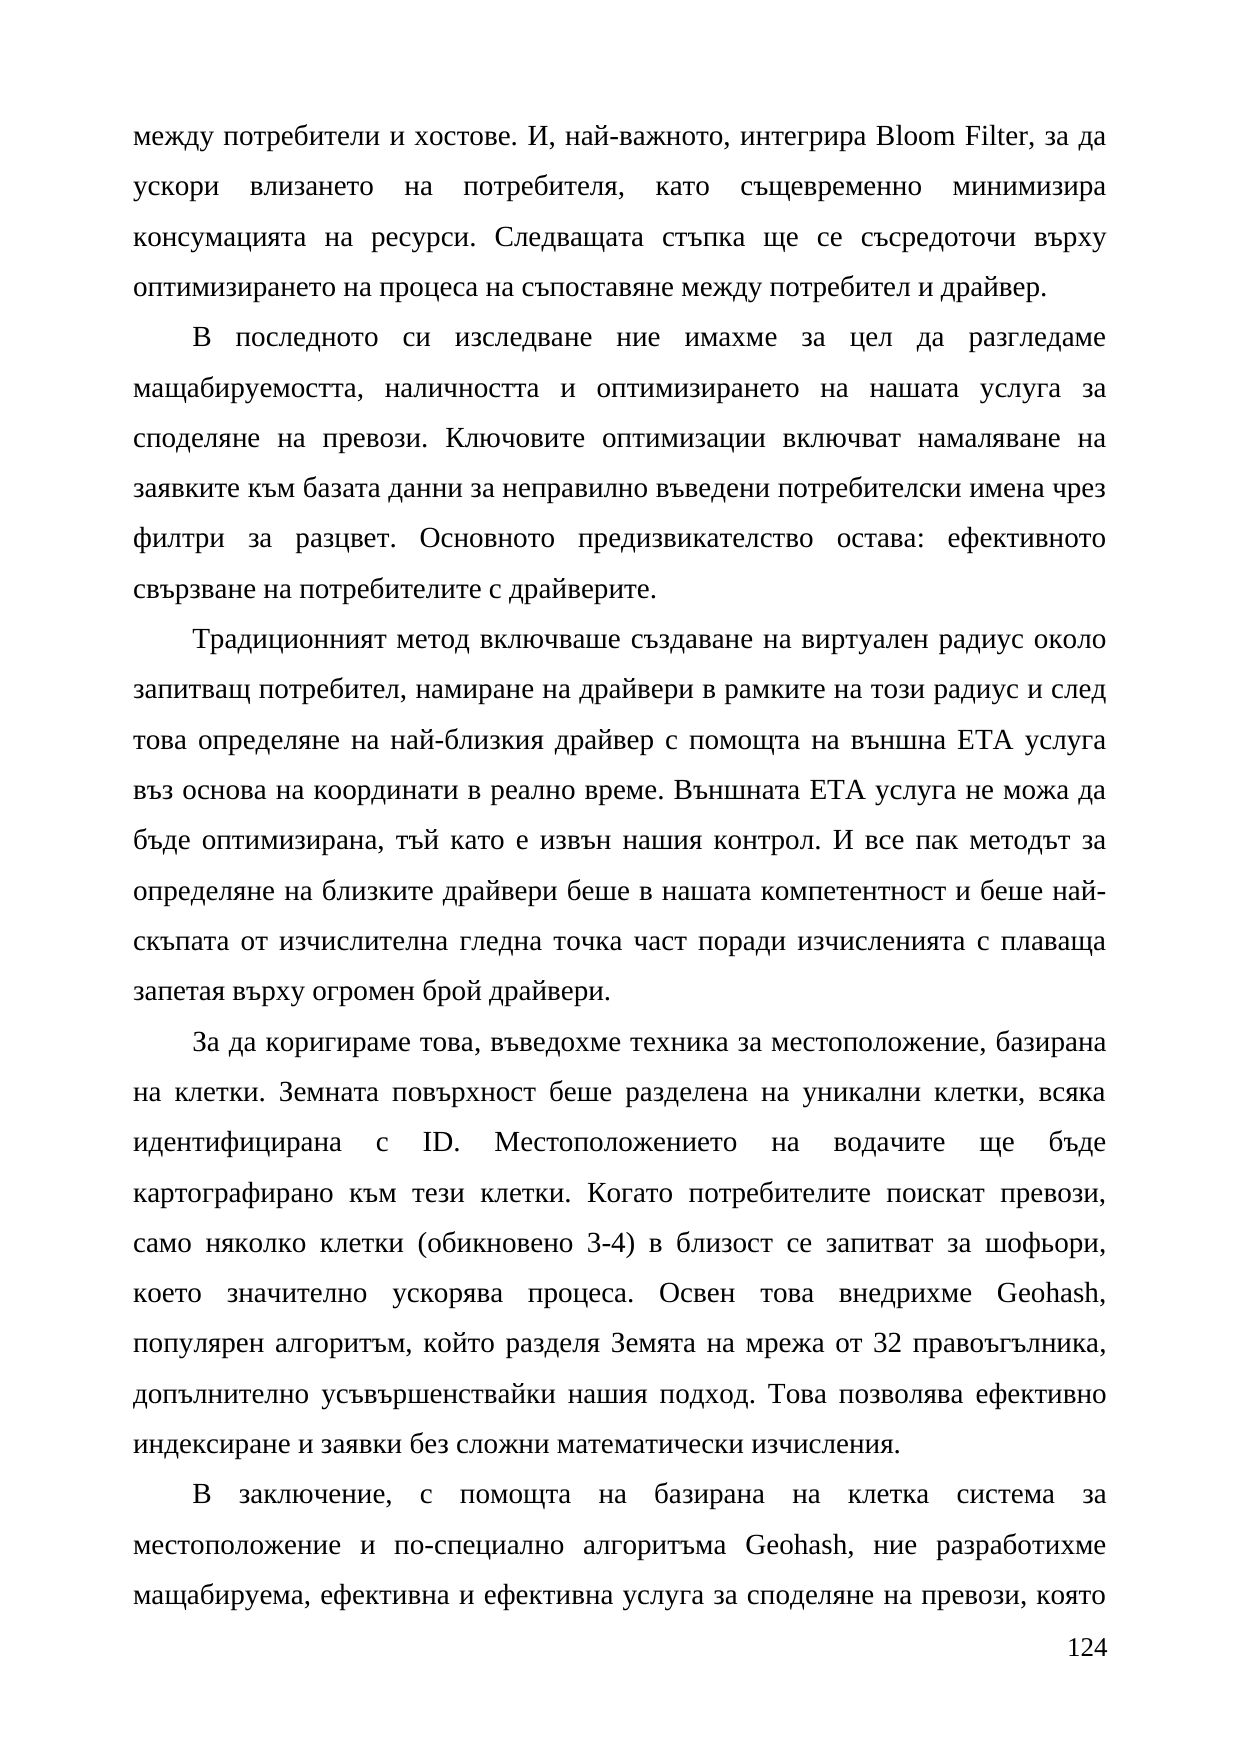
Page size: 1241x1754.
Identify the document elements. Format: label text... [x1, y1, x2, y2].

text Традиционният метод включваше създаване на виртуален радиус около запитващ потребител, намиране на драйвери в рамките на този радиус и след това определяне на най-близкия драйвер с помощта на външна ETA услуга въз основа на координати в реално време. Външната ETA услуга не можа да бъде оптимизирана, тъй като е извън нашия контрол. И все пак методът за определяне на близките драйвери беше в нашата компетентност и беше най-скъпата от изчислителна гледна точка част поради изчисленията с плаваща запетая върху огромен брой драйвери. [133, 621, 1107, 1007]
text В последното си изследване ние имахме за цел да разгледаме мащабируемостта, наличността и оптимизирането на нашата услуга за споделяне на превози. Ключовите оптимизации включват намаляване на заявките към базата данни за неправилно въведени потребителски имена чрез филтри за разцвет. Основното предизвикателство остава: ефективното свързване на потребителите с драйверите. [133, 319, 1107, 604]
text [133, 1477, 1107, 1611]
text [133, 118, 1107, 303]
text За да коригираме това, въведохме техника за местоположение, базирана на клетки. Земната повърхност беше разделена на уникални клетки, всяка идентифицирана с ID. Местоположението на водачите ще бъде картографирано към тези клетки. Когато потребителите поискат превози, само няколко клетки (обикновено 3-4) в близост се запитват за шофьори, което значително ускорява процеса. Освен това внедрихме Geohash, популярен алгоритъм, който разделя Земята на мрежа от 32 правоъгълника, допълнително усъвършенствайки нашия подход. Това позволява ефективно индексиране и заявки без сложни математически изчисления. [133, 1024, 1107, 1460]
